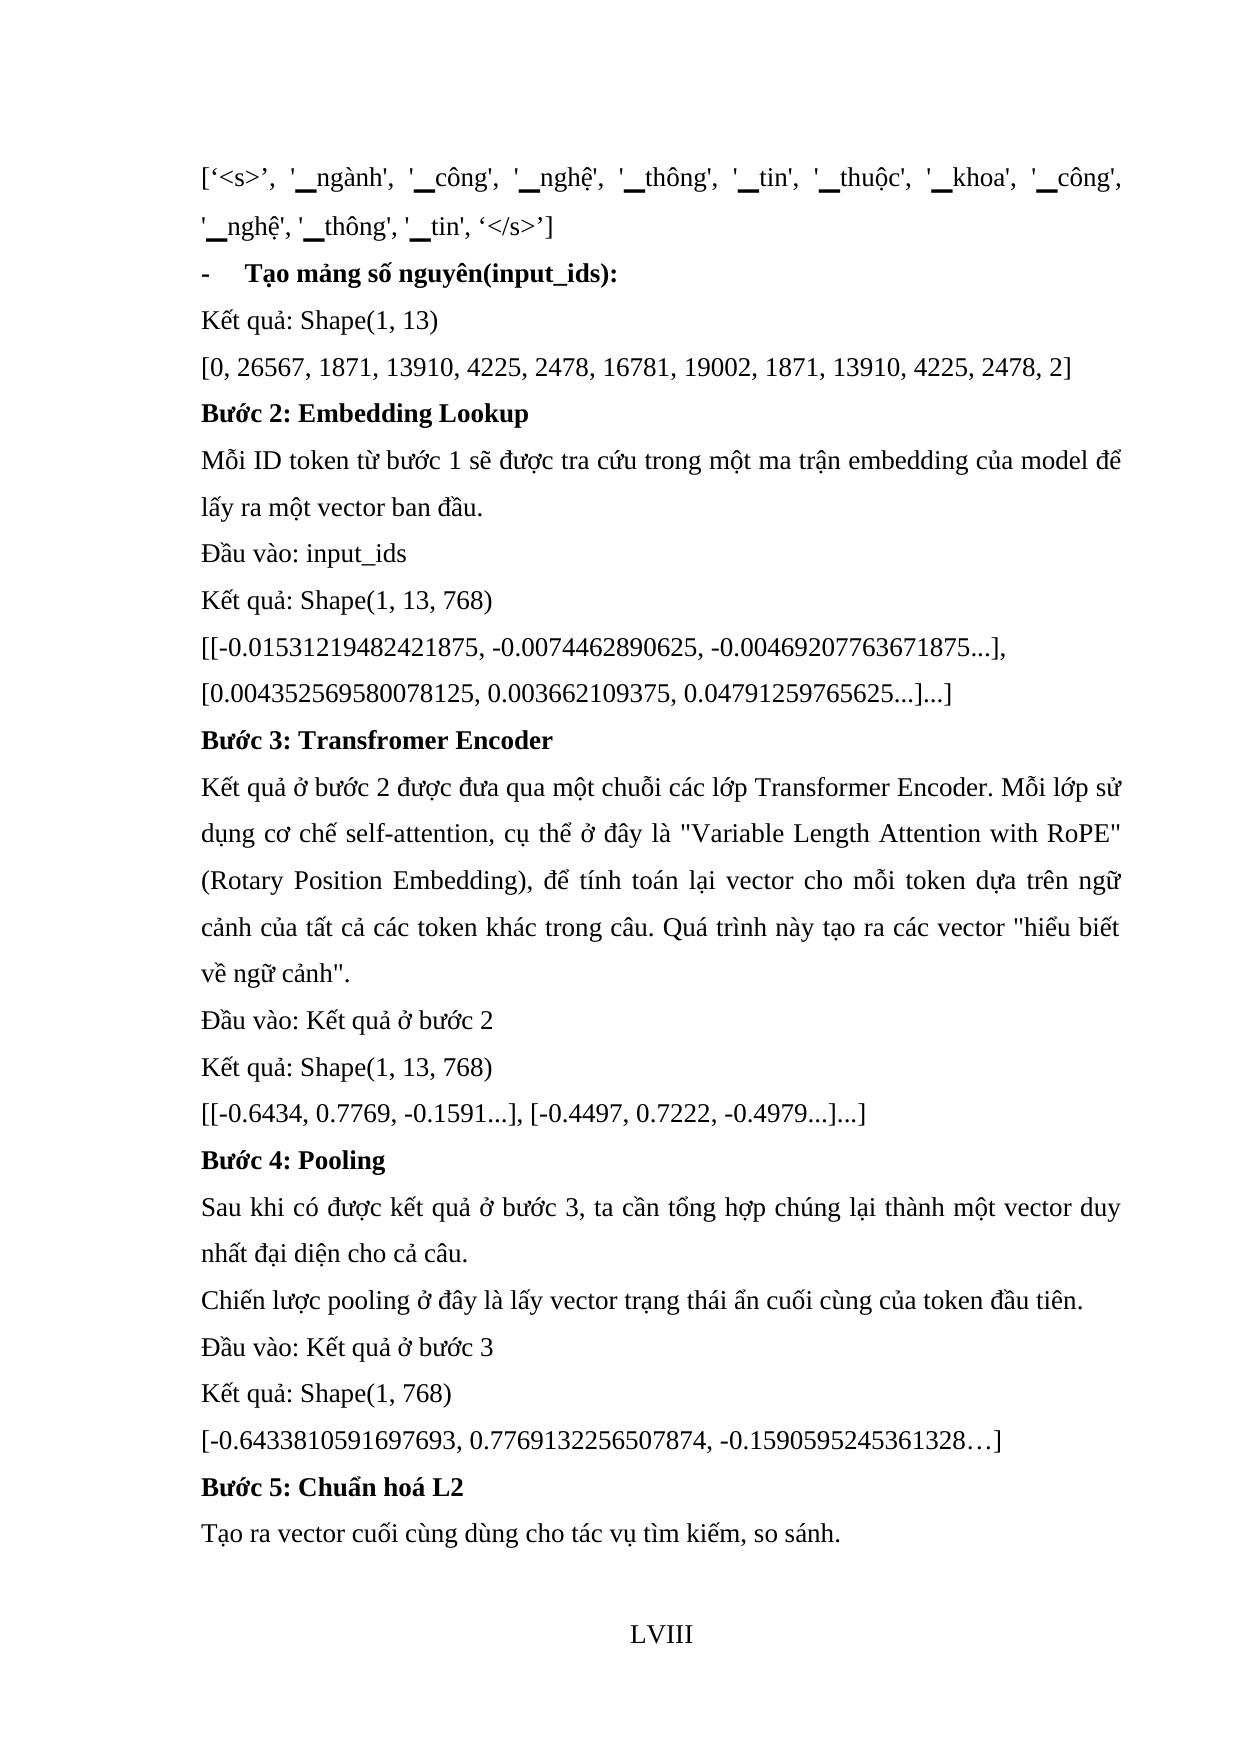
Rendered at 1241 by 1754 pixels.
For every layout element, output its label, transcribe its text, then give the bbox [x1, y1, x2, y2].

text [0, 26567, 1871, 13910, 4225, 2478, 16781, 19002, 1871, 13910, 4225, 2478, 2] [201, 351, 1122, 382]
text Kết quả: Shape(1, 13, 768) [201, 1051, 1122, 1082]
text Bước 4: Pooling [201, 1144, 1122, 1175]
text Kết quả ở bước 2 được đưa qua một chuỗi các lớp Transformer Encoder. Mỗi lớp sử dụng cơ chế self-attention, cụ thể ở đây là "Variable Length Attention with RoPE" (Rotary Position Embedding), để tính toán lại vector cho mỗi token dựa trên ngữ cảnh của tất cả các token khác trong câu. Quá trình này tạo ra các vector "hiểu biết về ngữ cảnh". [201, 771, 1122, 989]
text Bước 5: Chuẩn hoá L2 [201, 1471, 1122, 1502]
text Bước 3: Transfromer Encoder [201, 724, 1122, 755]
text [0.004352569580078125, 0.003662109375, 0.04791259765625...]...] [201, 677, 1122, 709]
text [[-0.01531219482421875, -0.0074462890625, -0.00469207763671875...], [201, 631, 1122, 662]
text Chiến lược pooling ở đây là lấy vector trạng thái ẩn cuối cùng của token đầu tiên. [201, 1284, 1122, 1315]
list Tạo mảng số nguyên(input_ids): [201, 257, 1122, 289]
text Đầu vào: Kết quả ở bước 3 [201, 1331, 1122, 1362]
text Sau khi có được kết quả ở bước 3, ta cần tổng hợp chúng lại thành một vector duy nhất đại diện cho cả câu. [201, 1191, 1122, 1269]
text Kết quả: Shape(1, 13) [201, 304, 1122, 335]
text Kết quả: Shape(1, 768) [201, 1377, 1122, 1409]
text Đầu vào: input_ids [201, 537, 1122, 569]
text Đầu vào: Kết quả ở bước 2 [201, 1004, 1122, 1035]
text Mỗi ID token từ bước 1 sẽ được tra cứu trong một ma trận embedding của model để lấy ra một vector ban đầu. [201, 444, 1122, 522]
text [[-0.6434, 0.7769, -0.1591...], [-0.4497, 0.7222, -0.4979...]...] [201, 1097, 1122, 1129]
text Tạo ra vector cuối cùng dùng cho tác vụ tìm kiếm, so sánh. [201, 1517, 1122, 1549]
text Bước 2: Embedding Lookup [201, 397, 1122, 429]
text [‘<s>’, '▁ngành', '▁công', '▁nghệ', '▁thông', '▁tin', '▁thuộc', '▁khoa', '▁công', '▁nghệ', '▁thông', '▁tin', ‘</s>’] [201, 159, 1122, 241]
text [-0.6433810591697693, 0.7769132256507874, -0.1590595245361328…] [201, 1424, 1122, 1455]
text Kết quả: Shape(1, 13, 768) [201, 584, 1122, 615]
